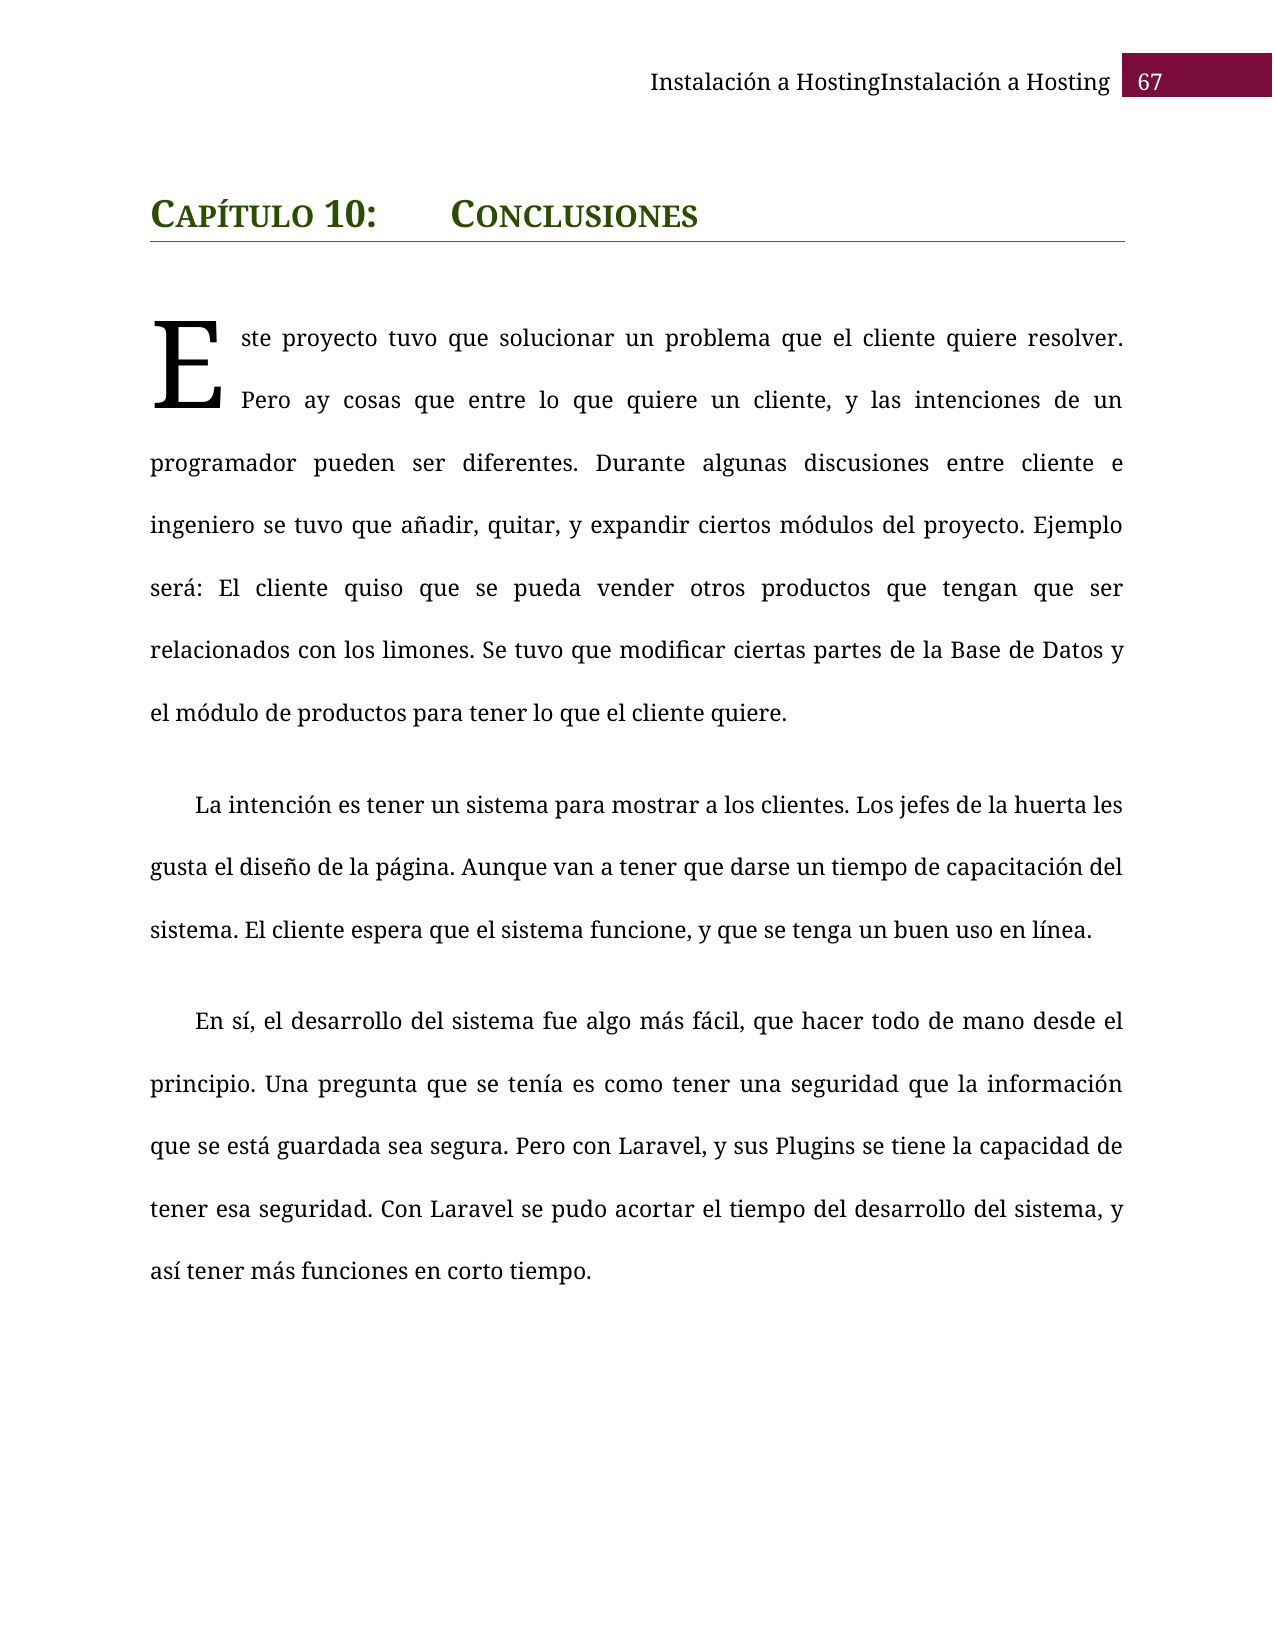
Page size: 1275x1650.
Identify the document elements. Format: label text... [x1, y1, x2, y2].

text La intención es tener un sistema para mostrar a los clientes. Los jefes de la huerta les gusta el diseño de la página. Aunque van a tener que darse un tiempo de capacitación del sistema. El cliente espera que el sistema funcione, y que se tenga un buen uso en línea. [150, 788, 1125, 945]
text ste proyecto tuvo que solucionar un problema que el cliente quiere resolver. Pero ay cosas que entre lo que quiere un cliente, y las intenciones de un programador pueden ser diferentes. Durante algunas discusiones entre cliente e ingeniero se tuvo que añadir, quitar, y expandir ciertos módulos del proyecto. Ejemplo será: El cliente quiso que se pueda vender otros productos que tengan que ser relacionados con los limones. Se tuvo que modificar ciertas partes de la Base de Datos y el módulo de productos para tener lo que el cliente quiere. [150, 322, 1125, 728]
subtitle Conclusiones [150, 187, 1125, 241]
text En sí, el desarrollo del sistema fue algo más fácil, que hacer todo de mano desde el principio. Una pregunta que se tenía es como tener una seguridad que la información que se está guardada sea segura. Pero con Laravel, y sus Plugins se tiene la capacidad de tener esa seguridad. Con Laravel se pudo acortar el tiempo del desarrollo del sistema, y así tener más funciones en corto tiempo. [150, 1005, 1125, 1286]
